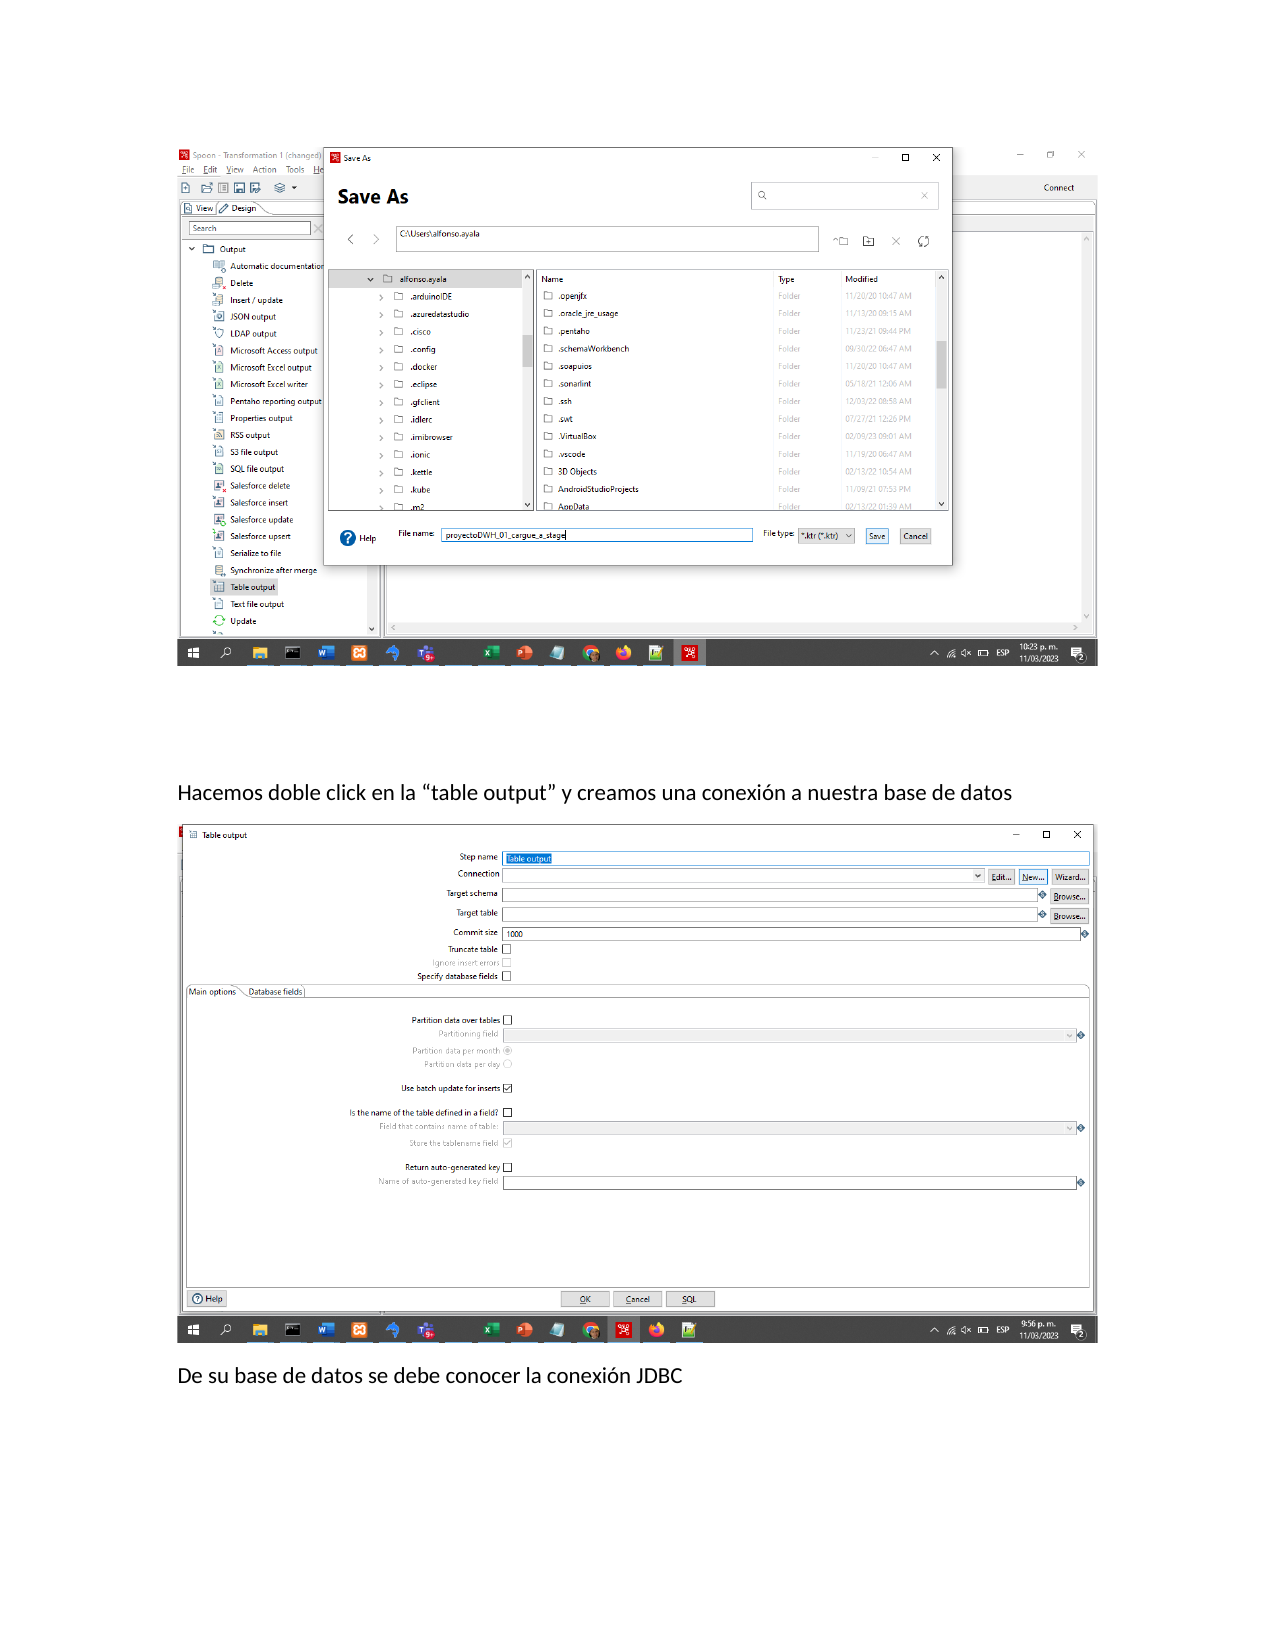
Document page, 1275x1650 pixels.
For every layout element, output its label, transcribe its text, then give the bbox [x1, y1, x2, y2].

picture [177, 824, 1098, 1343]
text Hacemos doble click en la “table output” y creamos una conexión a nuestra base de datos [177, 778, 1098, 806]
picture [177, 147, 1098, 666]
text De su base de datos se debe conocer la conexión JDBC [177, 1361, 1098, 1389]
